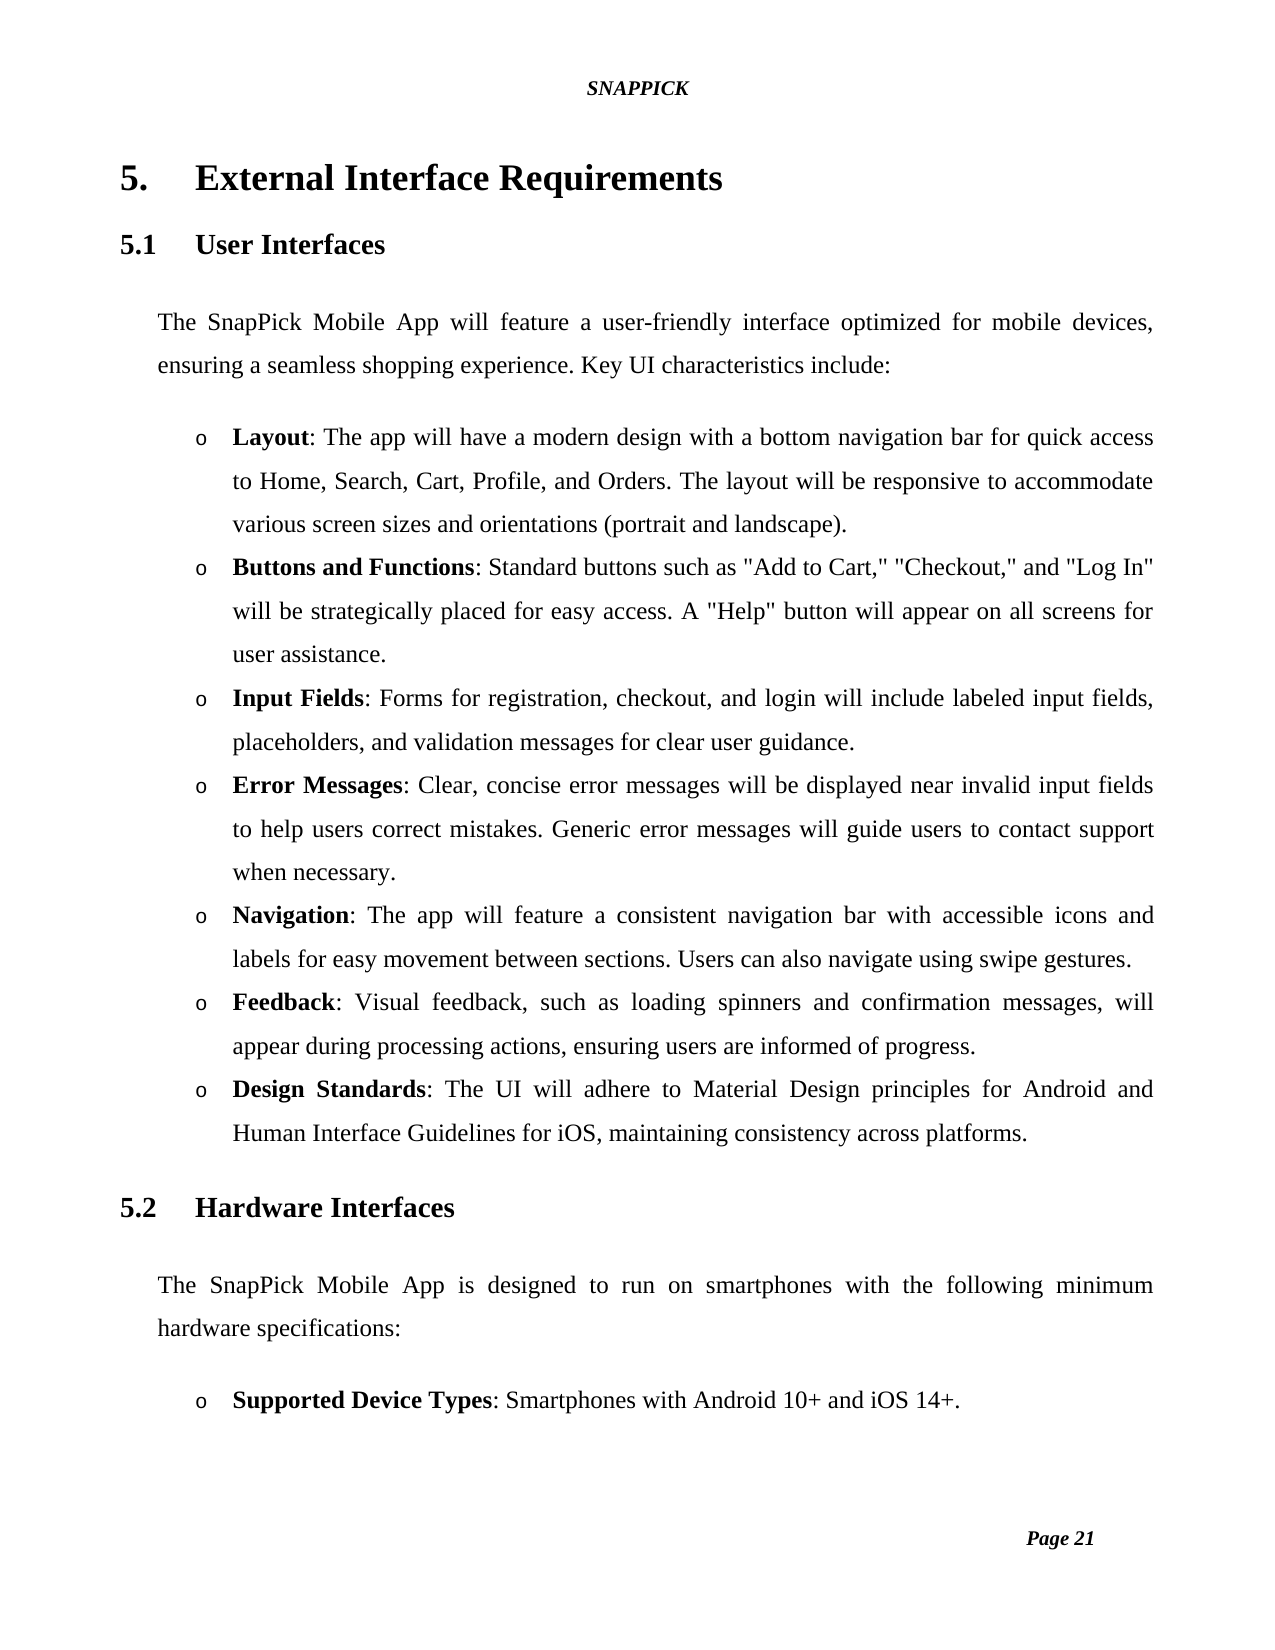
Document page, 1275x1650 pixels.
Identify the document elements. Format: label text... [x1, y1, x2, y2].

text The SnapPick Mobile App is designed to run on smartphones with the following minimum hardware specifications: [157, 1270, 1155, 1342]
list Feedback: Visual feedback, such as loading spinners and confirmation messages, will appear during processing actions, ensuring users are informed of progress. [195, 987, 1155, 1060]
list Error Messages: Clear, concise error messages will be displayed near invalid input fields to help users correct mistakes. Generic error messages will guide users to contact support when necessary. [195, 770, 1155, 886]
text The SnapPick Mobile App will feature a user-friendly interface optimized for mobile devices, ensuring a seamless shopping experience. Key UI characteristics include: [157, 307, 1155, 379]
list Input Fields: Forms for registration, checkout, and login will include labeled input fields, placeholders, and validation messages for clear user guidance. [195, 683, 1155, 755]
subtitle User Interfaces [120, 227, 1155, 261]
list Layout: The app will have a modern design with a bottom navigation bar for quick access to Home, Search, Cart, Profile, and Orders. The layout will be responsive to accommodate various screen sizes and orientations (portrait and landscape). [195, 422, 1155, 538]
subtitle Hardware Interfaces [120, 1190, 1155, 1224]
list Design Standards: The UI will adhere to Material Design principles for Android and Human Interface Guidelines for iOS, maintaining consistency across platforms. [195, 1074, 1155, 1147]
list Buttons and Functions: Standard buttons such as "Add to Cart," "Checkout," and "Log In" will be strategically placed for easy access. A "Help" button will appear on all screens for user assistance. [195, 552, 1155, 668]
subtitle External Interface Requirements [120, 155, 1155, 198]
list Navigation: The app will feature a consistent navigation bar with accessible icons and labels for easy movement between sections. Users can also navigate using swipe gestures. [195, 900, 1155, 973]
list Supported Device Types: Smartphones with Android 10+ and iOS 14+. [195, 1385, 1155, 1415]
